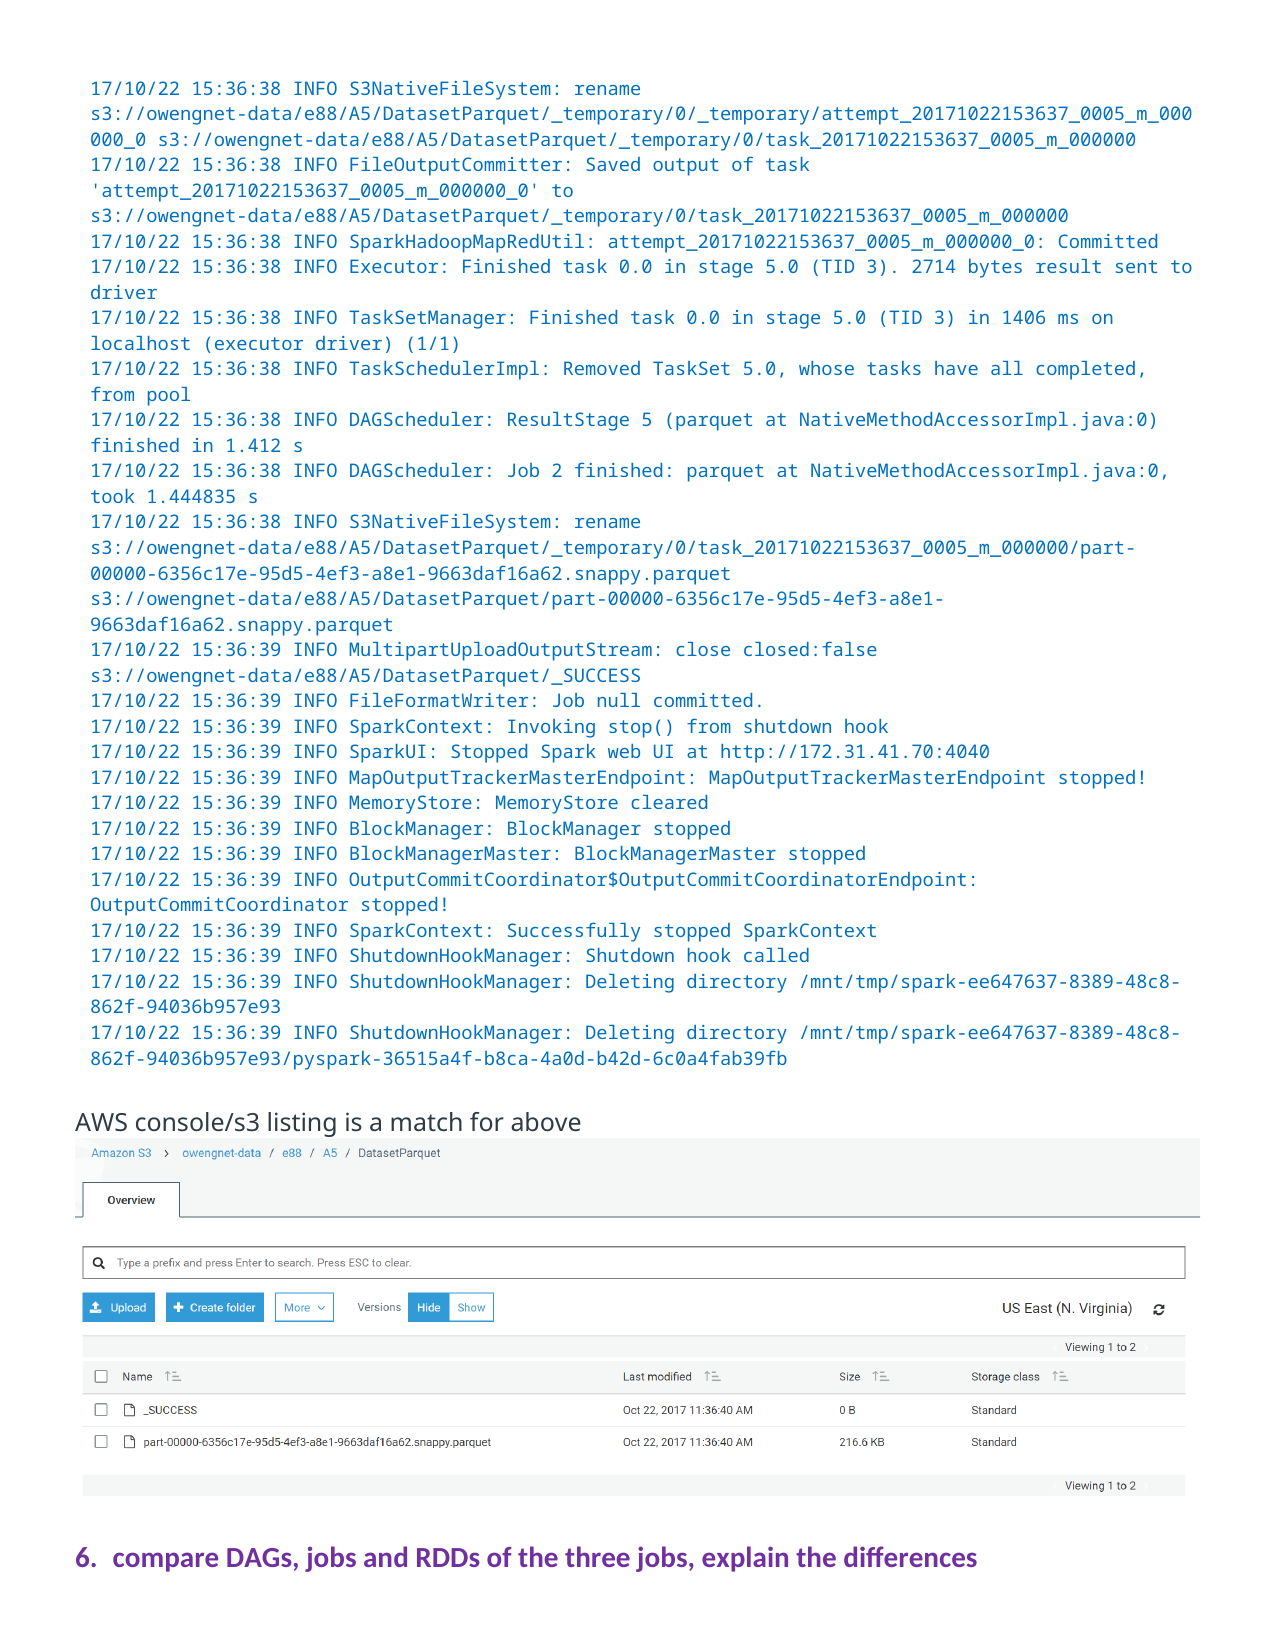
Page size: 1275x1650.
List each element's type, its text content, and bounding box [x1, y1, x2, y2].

text 17/10/22 15:36:39 INFO SparkContext: Successfully stopped SparkContext [90, 917, 1200, 943]
text 17/10/22 15:36:38 INFO DAGScheduler: ResultStage 5 (parquet at NativeMethodAccessorImpl.java:0) finished in 1.412 s [90, 407, 1200, 458]
text 17/10/22 15:36:39 INFO ShutdownHookManager: Shutdown hook called [90, 943, 1200, 968]
text 17/10/22 15:36:38 INFO S3NativeFileSystem: rename s3://owengnet-data/e88/A5/DatasetParquet/_temporary/0/task_20171022153637_0005_m_000000/part-00000-6356c17e-95d5-4ef3-a8e1-9663daf16a62.snappy.parquet s3://owengnet-data/e88/A5/DatasetParquet/part-00000-6356c17e-95d5-4ef3-a8e1-9663daf16a62.snappy.parquet [90, 509, 1200, 636]
text AWS console/s3 listing is a match for above [75, 1104, 1200, 1138]
text 17/10/22 15:36:39 INFO MultipartUploadOutputStream: close closed:false s3://owengnet-data/e88/A5/DatasetParquet/_SUCCESS [90, 636, 1200, 687]
text 17/10/22 15:36:39 INFO SparkUI: Stopped Spark web UI at http://172.31.41.70:4040 [90, 738, 1200, 764]
text 17/10/22 15:36:38 INFO TaskSetManager: Finished task 0.0 in stage 5.0 (TID 3) in 1406 ms on localhost (executor driver) (1/1) [90, 305, 1200, 356]
text 17/10/22 15:36:39 INFO BlockManager: BlockManager stopped [90, 815, 1200, 841]
text 17/10/22 15:36:39 INFO BlockManagerMaster: BlockManagerMaster stopped [90, 841, 1200, 866]
text 17/10/22 15:36:39 INFO MapOutputTrackerMasterEndpoint: MapOutputTrackerMasterEndpoint stopped! [90, 764, 1200, 789]
text 17/10/22 15:36:38 INFO S3NativeFileSystem: rename s3://owengnet-data/e88/A5/DatasetParquet/_temporary/0/_temporary/attempt_20171022153637_0005_m_000000_0 s3://owengnet-data/e88/A5/DatasetParquet/_temporary/0/task_20171022153637_0005_m_000000 [90, 75, 1200, 152]
text 17/10/22 15:36:38 INFO TaskSchedulerImpl: Removed TaskSet 5.0, whose tasks have all completed, from pool [90, 356, 1200, 407]
text 17/10/22 15:36:38 INFO FileOutputCommitter: Saved output of task 'attempt_20171022153637_0005_m_000000_0' to s3://owengnet-data/e88/A5/DatasetParquet/_temporary/0/task_20171022153637_0005_m_000000 [90, 152, 1200, 228]
text 17/10/22 15:36:38 INFO Executor: Finished task 0.0 in stage 5.0 (TID 3). 2714 bytes result sent to driver [90, 254, 1200, 305]
text 17/10/22 15:36:38 INFO DAGScheduler: Job 2 finished: parquet at NativeMethodAccessorImpl.java:0, took 1.444835 s [90, 458, 1200, 509]
text 17/10/22 15:36:39 INFO OutputCommitCoordinator$OutputCommitCoordinatorEndpoint: OutputCommitCoordinator stopped! [90, 866, 1200, 917]
list compare DAGs, jobs and RDDs of the three jobs, explain the differences [75, 1539, 1200, 1575]
text 17/10/22 15:36:39 INFO MemoryStore: MemoryStore cleared [90, 789, 1200, 815]
text 17/10/22 15:36:39 INFO ShutdownHookManager: Deleting directory /mnt/tmp/spark-ee647637-8389-48c8-862f-94036b957e93/pyspark-36515a4f-b8ca-4a0d-b42d-6c0a4fab39fb [90, 1019, 1200, 1070]
text 17/10/22 15:36:39 INFO FileFormatWriter: Job null committed. [90, 687, 1200, 713]
picture [75, 1138, 1200, 1505]
text 17/10/22 15:36:39 INFO ShutdownHookManager: Deleting directory /mnt/tmp/spark-ee647637-8389-48c8-862f-94036b957e93 [90, 968, 1200, 1019]
text 17/10/22 15:36:39 INFO SparkContext: Invoking stop() from shutdown hook [90, 713, 1200, 738]
text 17/10/22 15:36:38 INFO SparkHadoopMapRedUtil: attempt_20171022153637_0005_m_000000_0: Committed [90, 228, 1200, 254]
